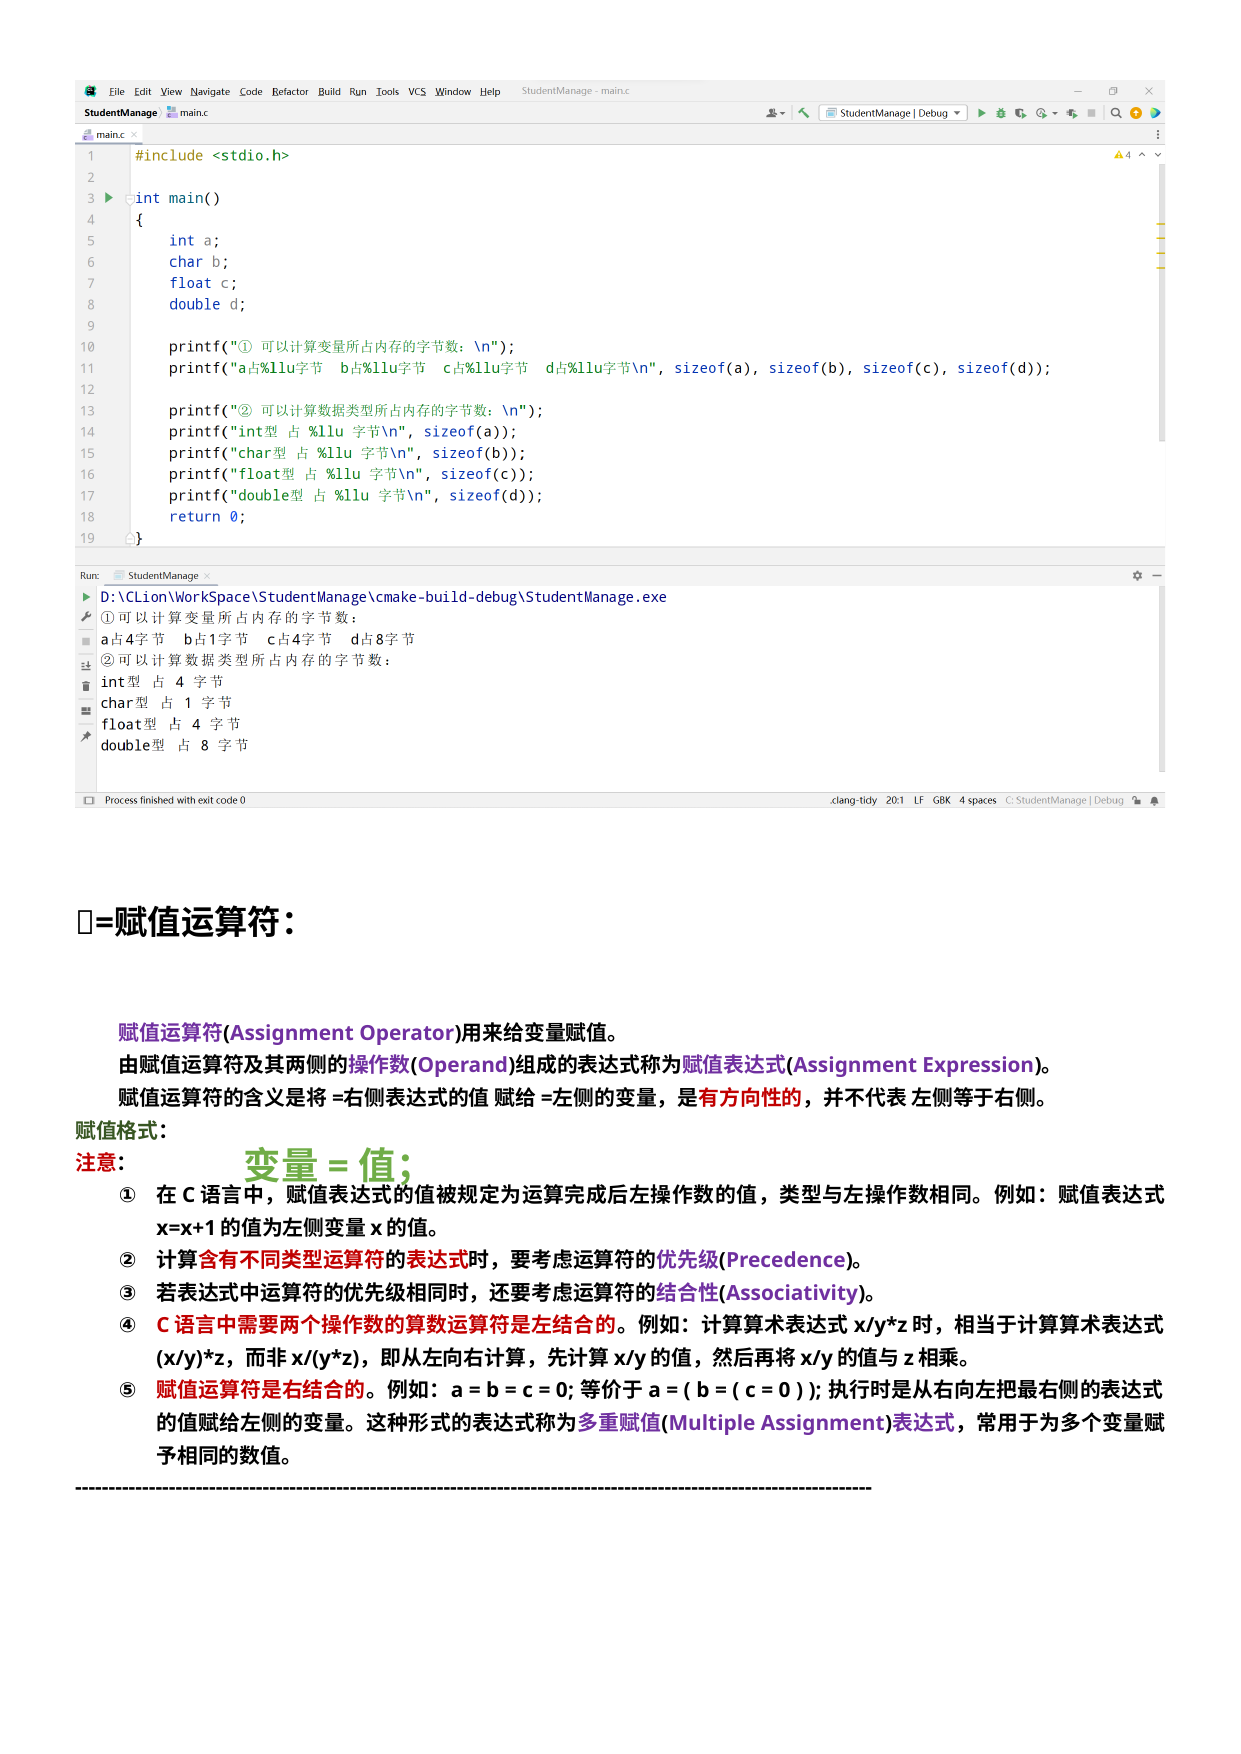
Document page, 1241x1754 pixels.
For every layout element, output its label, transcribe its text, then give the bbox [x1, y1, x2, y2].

list 赋值运算符是右结合的。例如：a = b = c = 0; 等价于 a = ( b = ( c = 0 ) ); 执行时是从右向左把最右侧的表达式的值赋给左侧的变量。这种形式的表达式称为多重赋值(Multiple Assignment)表达式，常用于为多个变量赋予相同的数值。 [119, 1373, 1165, 1470]
list C语言中需要两个操作数的算数运算符是左结合的。例如：计算算术表达式x/y*z时，相当于计算算术表达式(x/y)*z，而非x/(y*z)，即从左向右计算，先计算x/y的值，然后再将x/y的值与z相乘。 [119, 1308, 1165, 1373]
text ----------------------------------------------------------------------------------------------------------------------- [75, 1470, 1165, 1503]
list 若表达式中运算符的优先级相同时，还要考虑运算符的结合性(Associativity)。 [119, 1275, 1165, 1308]
subtitle ✅=赋值运算符： [75, 888, 1165, 953]
list 计算含有不同类型运算符的表达式时，要考虑运算符的优先级(Precedence)。 [119, 1243, 1165, 1275]
text 赋值运算符的含义是将 =右侧表达式的值 赋给 =左侧的变量，是有方向性的，并不代表 左侧等于右侧。 [75, 1080, 1165, 1113]
text 赋值格式： [75, 1113, 1165, 1145]
text 由赋值运算符及其两侧的操作数(Operand)组成的表达式称为赋值表达式(Assignment Expression)。 [75, 1048, 1165, 1080]
picture [75, 80, 1166, 808]
text 注意： [75, 1145, 1165, 1178]
text 赋值运算符(Assignment Operator)用来给变量赋值。 [75, 1015, 1165, 1048]
list 在C语言中，赋值表达式的值被规定为运算完成后左操作数的值，类型与左操作数相同。例如：赋值表达式x=x+1的值为左侧变量x的值。 [119, 1178, 1165, 1243]
